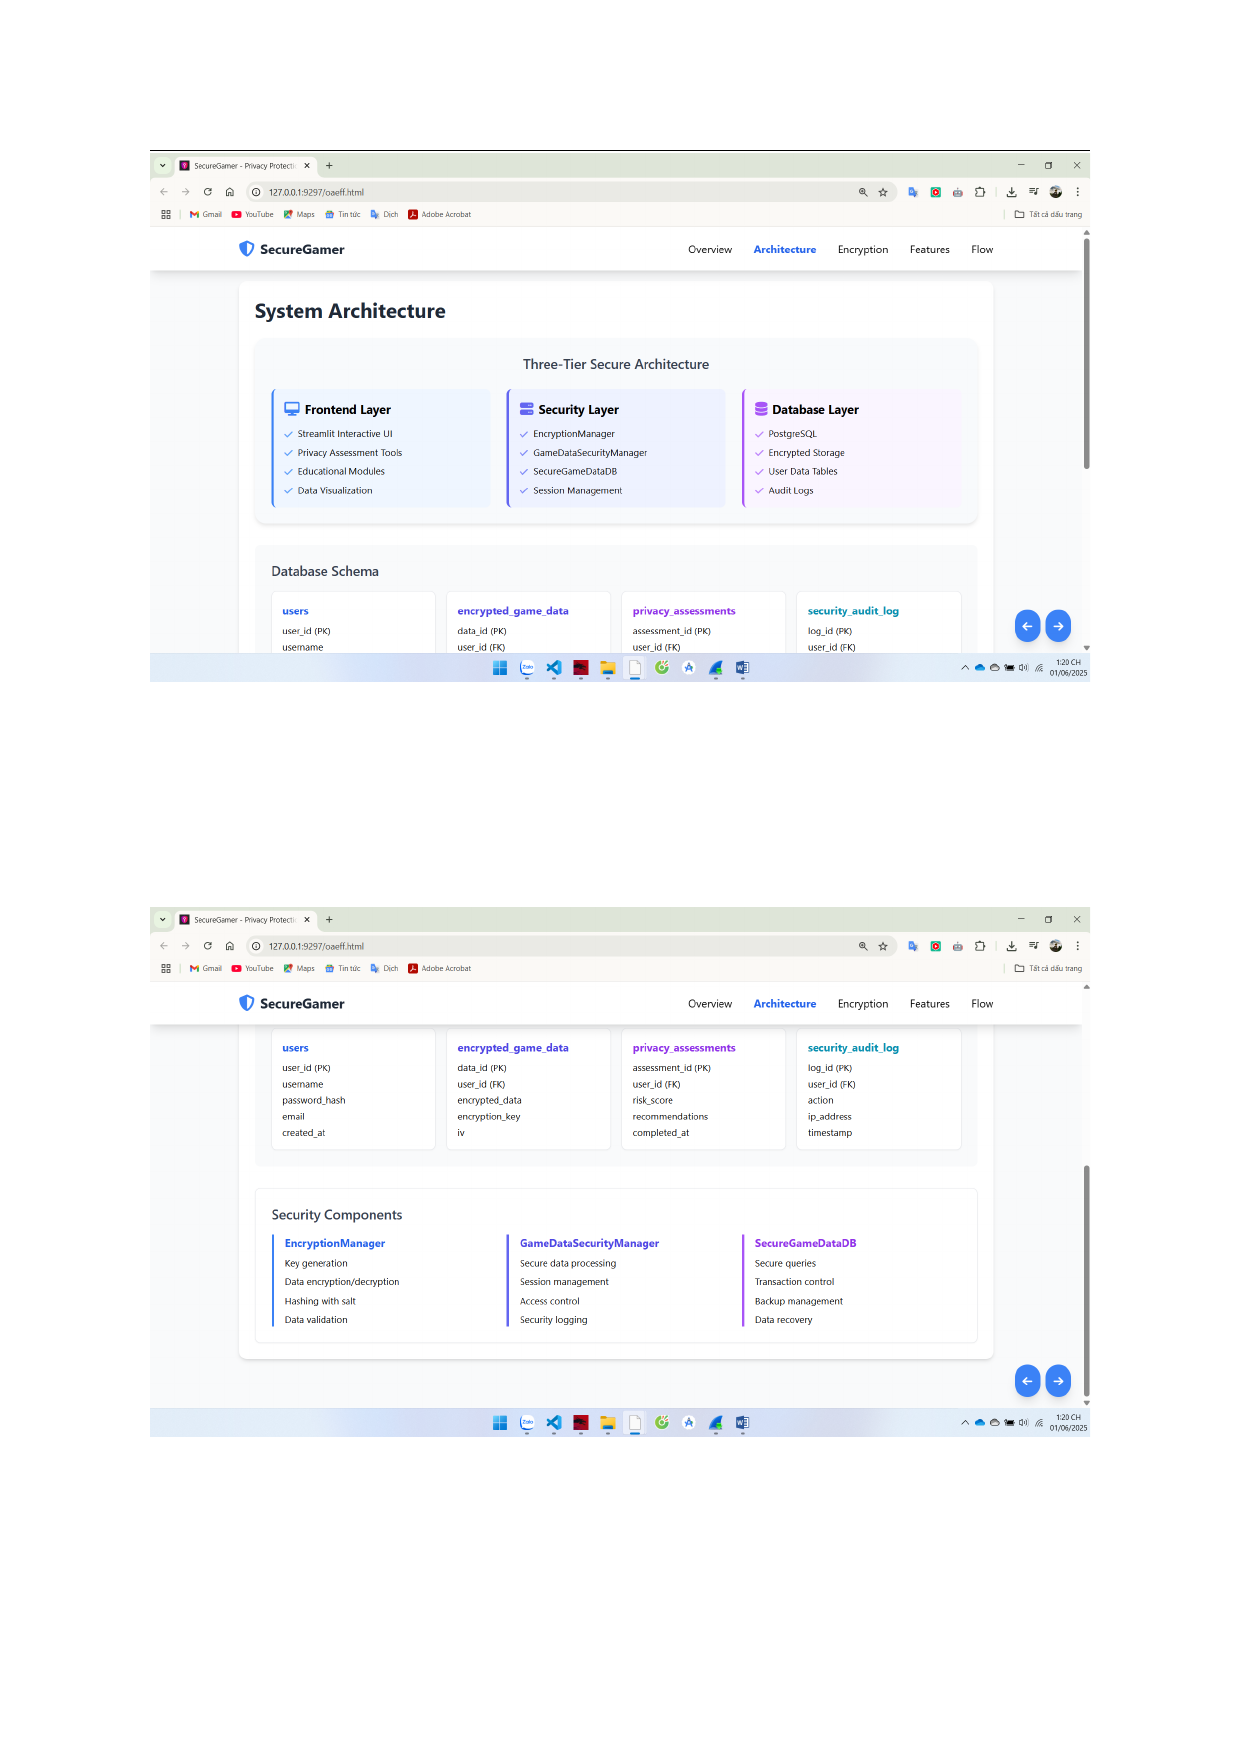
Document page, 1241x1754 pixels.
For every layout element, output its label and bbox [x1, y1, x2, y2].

picture [150, 153, 1091, 682]
picture [150, 907, 1091, 1437]
